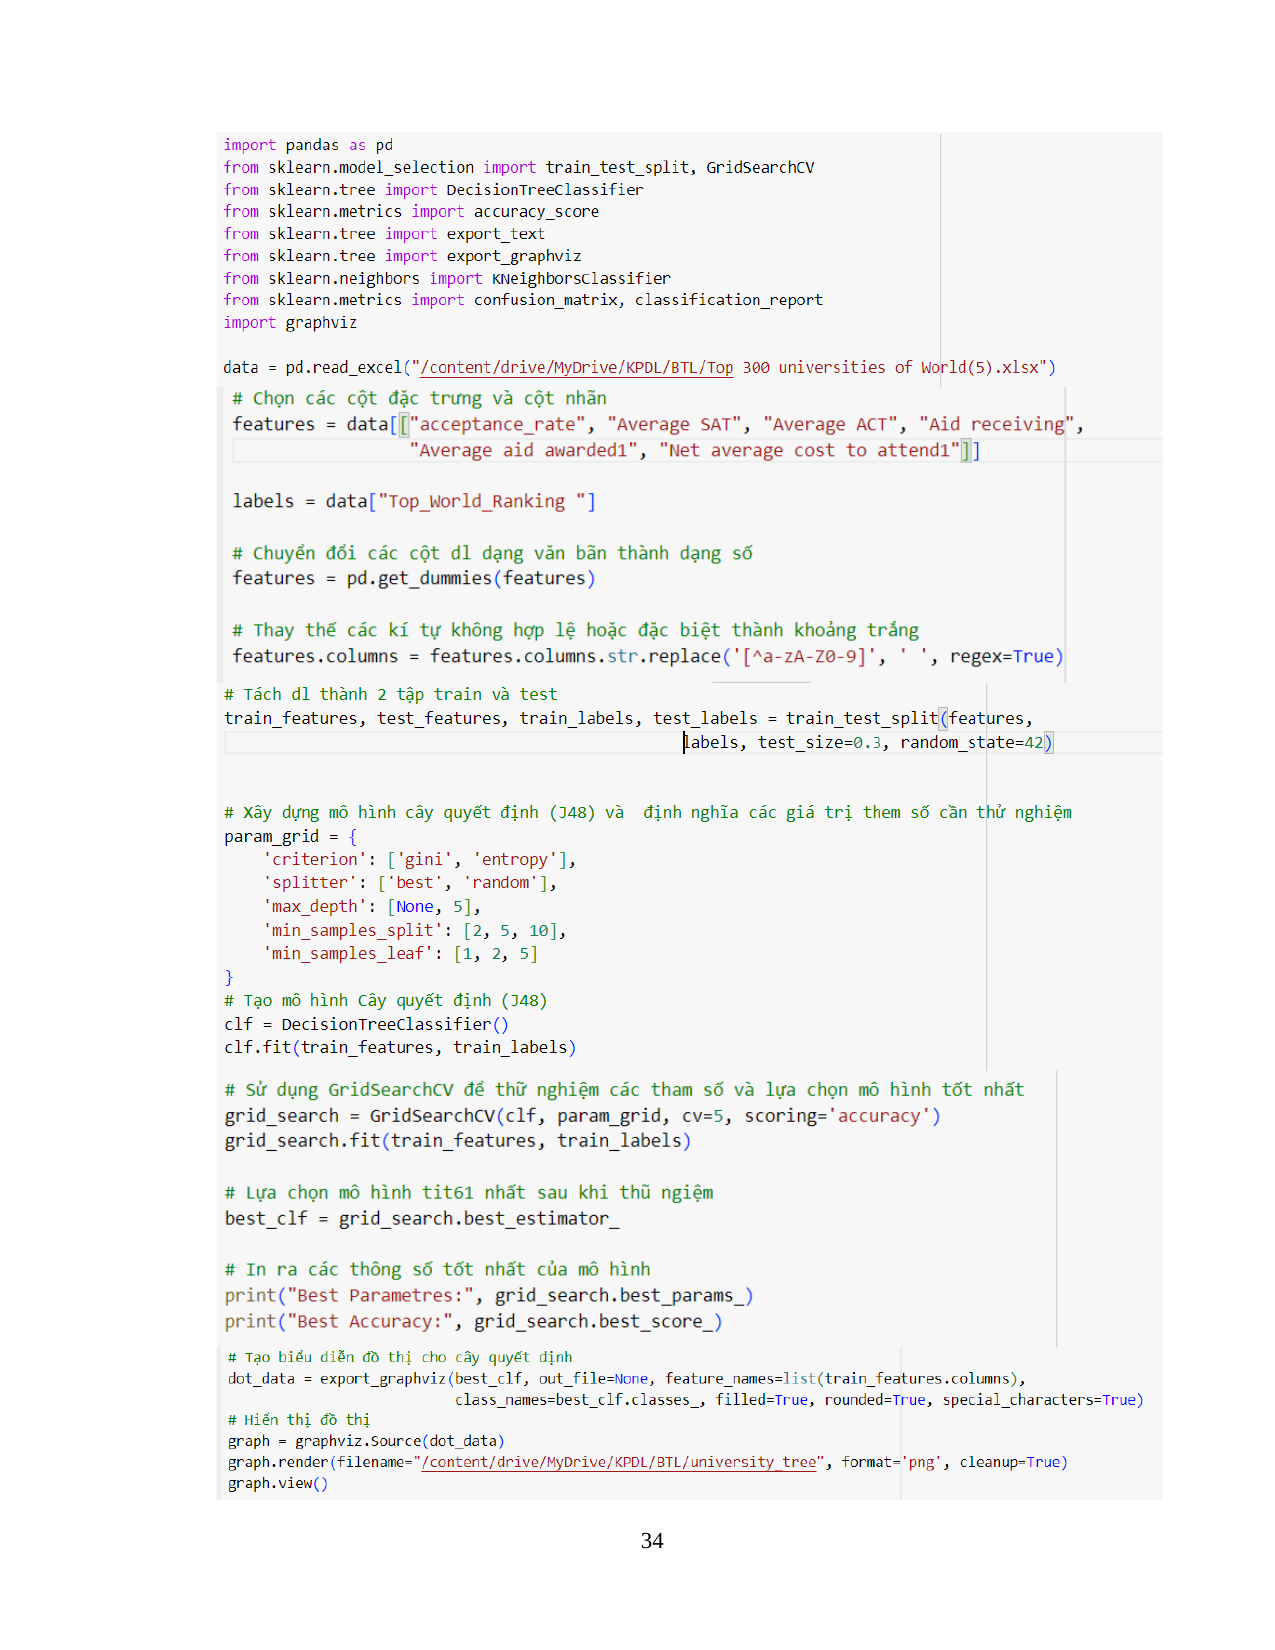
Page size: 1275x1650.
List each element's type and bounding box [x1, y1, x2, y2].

picture [216, 132, 1163, 1500]
